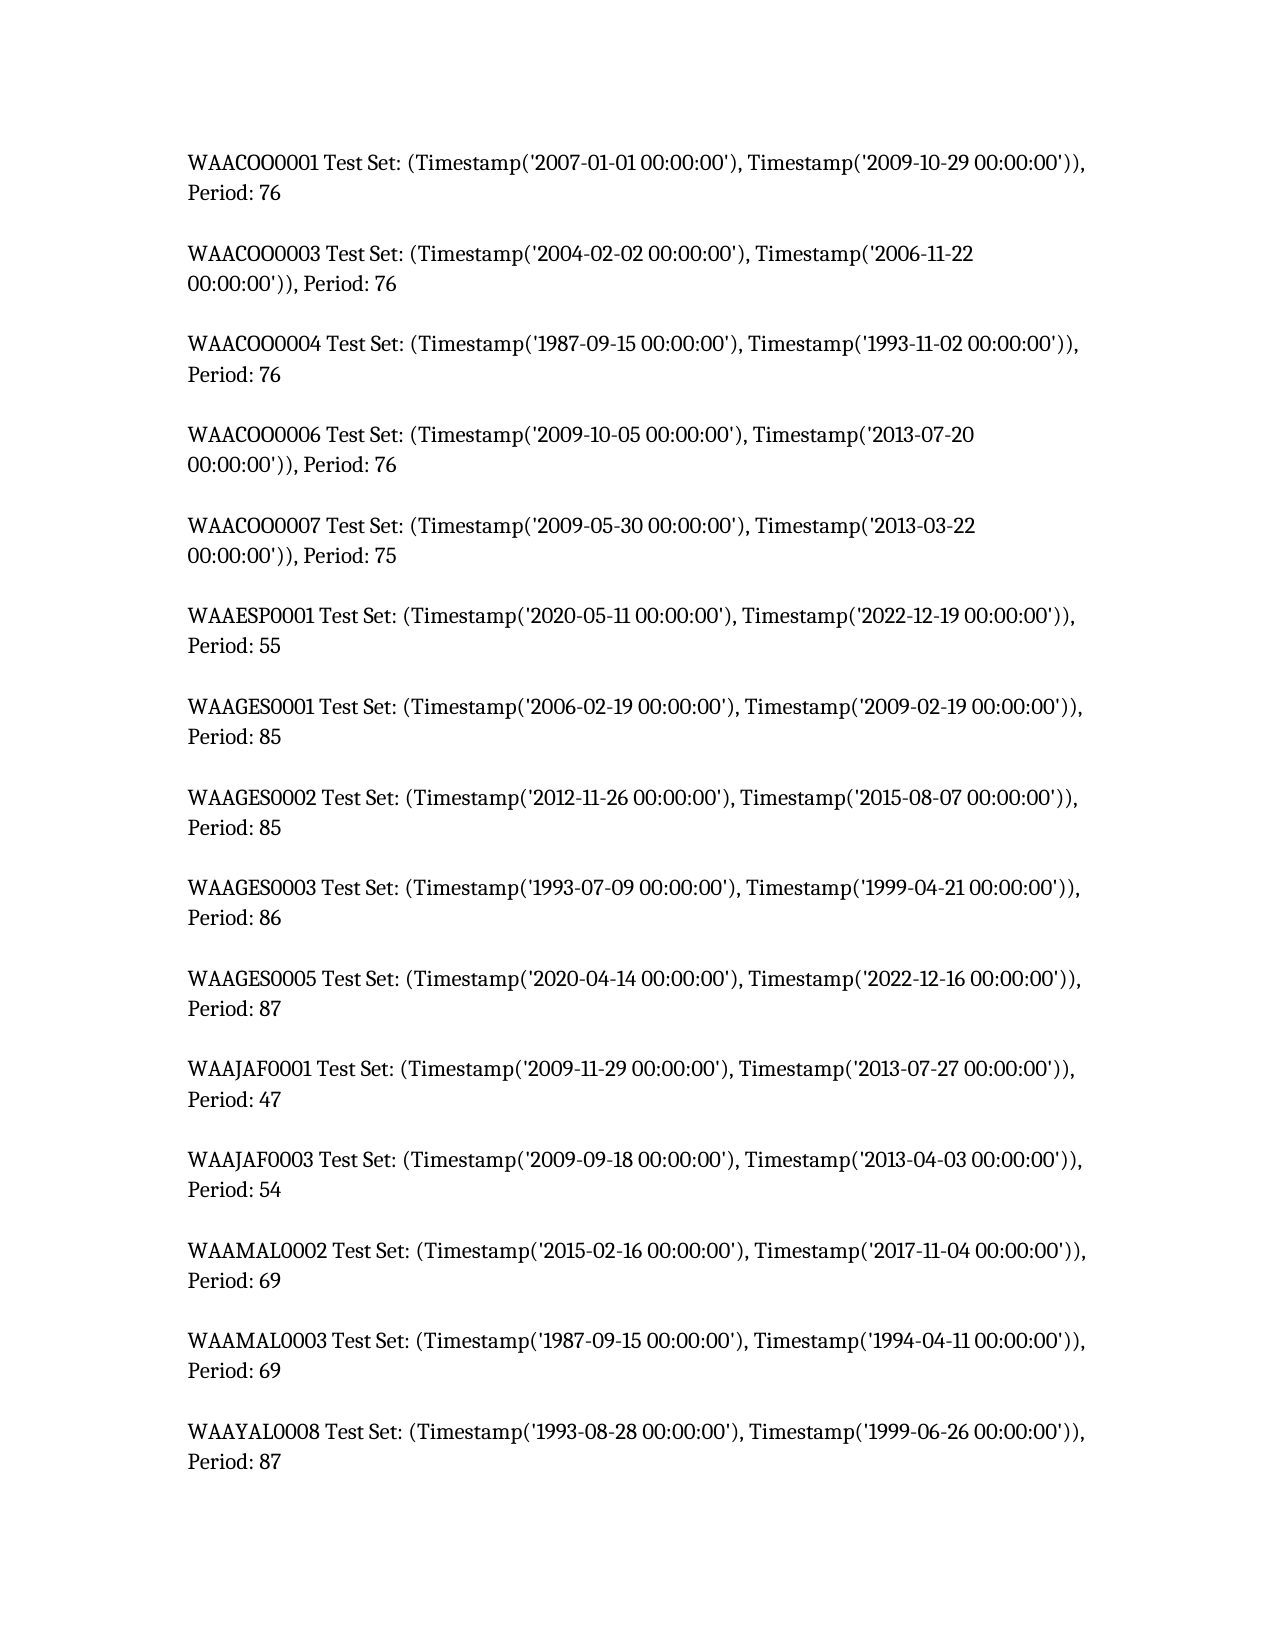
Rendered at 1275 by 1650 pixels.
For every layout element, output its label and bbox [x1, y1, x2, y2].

text [187, 150, 1087, 1475]
